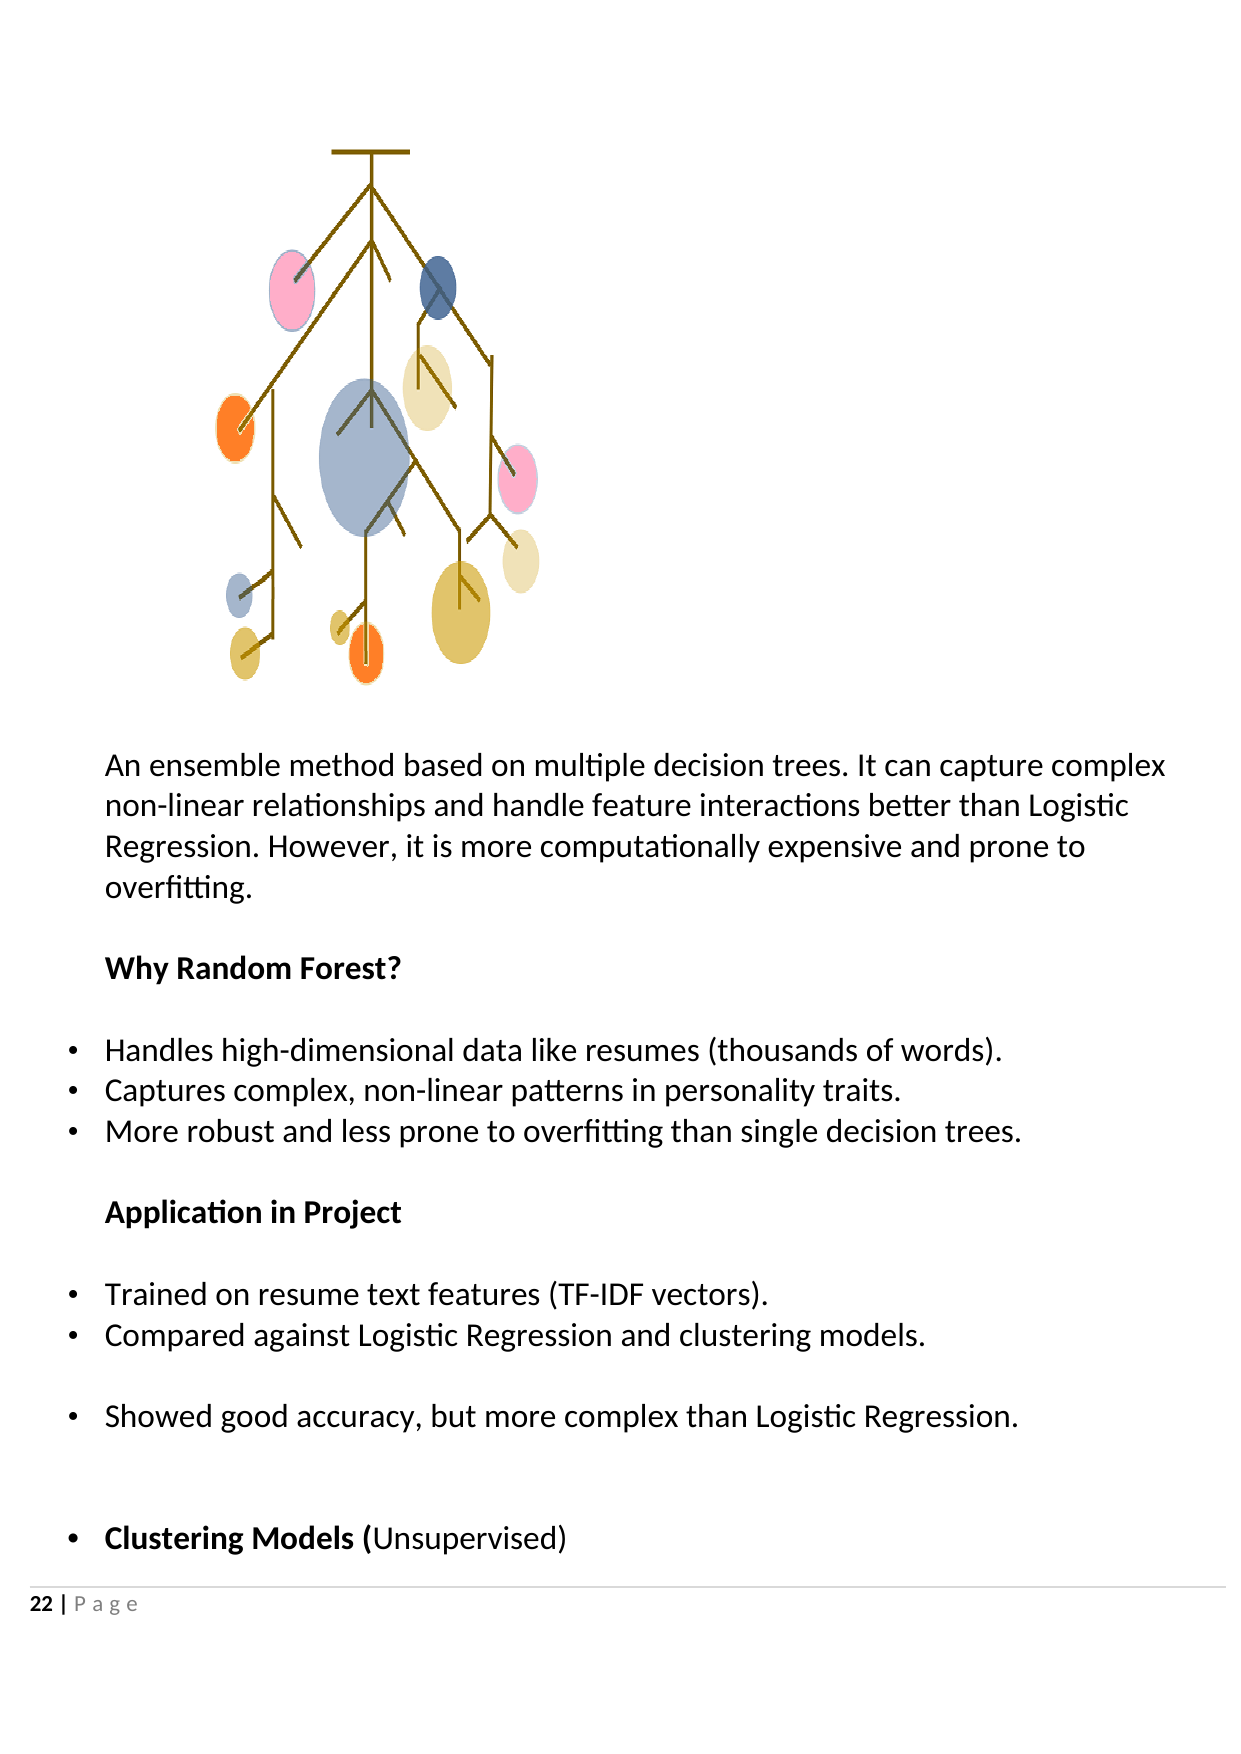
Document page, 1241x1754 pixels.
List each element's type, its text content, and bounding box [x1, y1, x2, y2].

list Clustering Models (Unsupervised) [67, 1517, 1226, 1558]
text An ensemble method based on multiple decision trees. It can capture complex non-linear relationships and handle feature interactions better than Logistic Regression. However, it is more computationally expensive and prone to overfitting. [104, 743, 1226, 906]
text Application in Project [104, 1192, 1226, 1232]
list Compared against Logistic Regression and clustering models. [67, 1314, 1226, 1354]
list Captures complex, non-linear patterns in personality traits. [67, 1069, 1226, 1110]
text Why Random Forest? [29, 947, 1226, 988]
list Trained on resume text features (TF-IDF vectors). [67, 1273, 1226, 1314]
picture [104, 145, 667, 703]
list Handles high-dimensional data like resumes (thousands of words). [67, 1029, 1226, 1069]
list More robust and less prone to overfitting than single decision trees. [67, 1110, 1226, 1151]
list Showed good accuracy, but more complex than Logistic Regression. [67, 1395, 1226, 1436]
